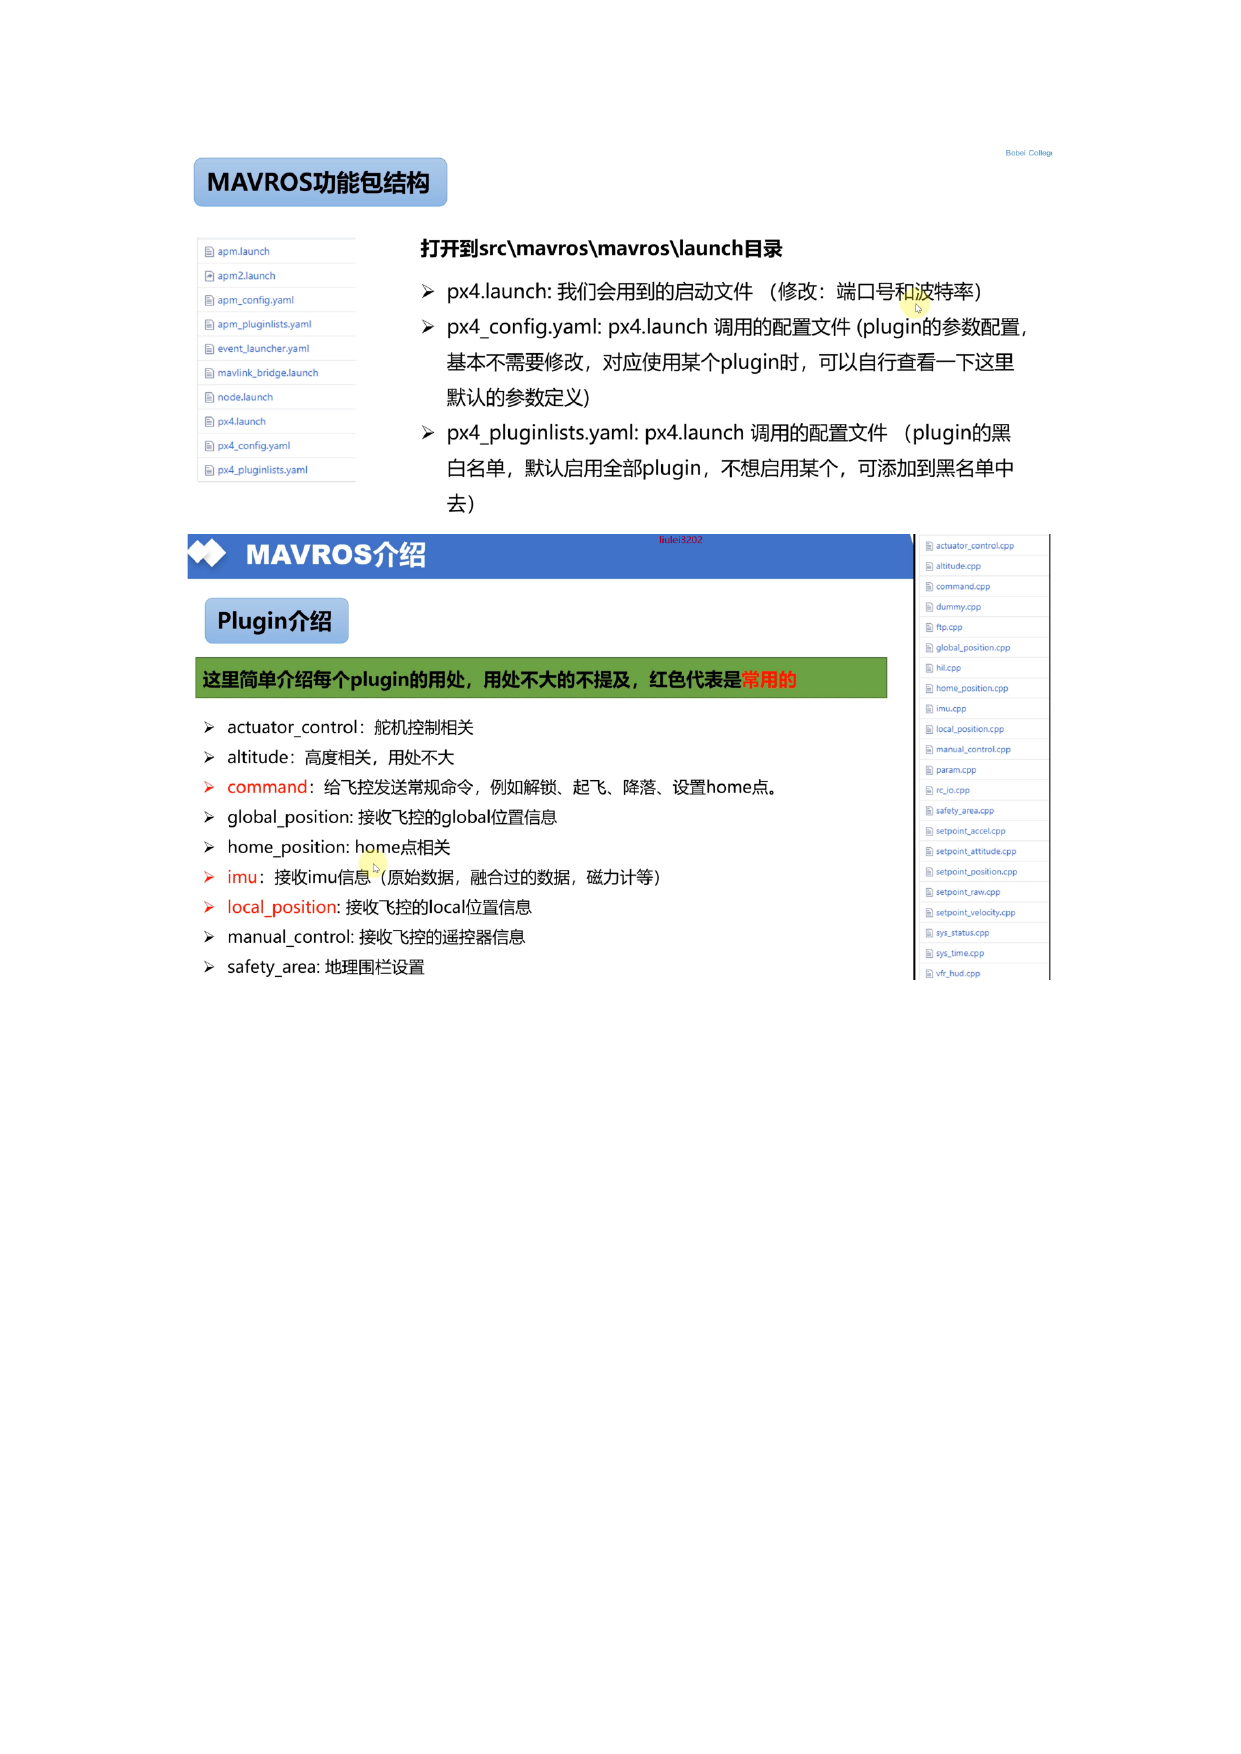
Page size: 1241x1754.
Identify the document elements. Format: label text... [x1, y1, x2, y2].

picture [187, 534, 1051, 980]
picture [187, 150, 1053, 520]
